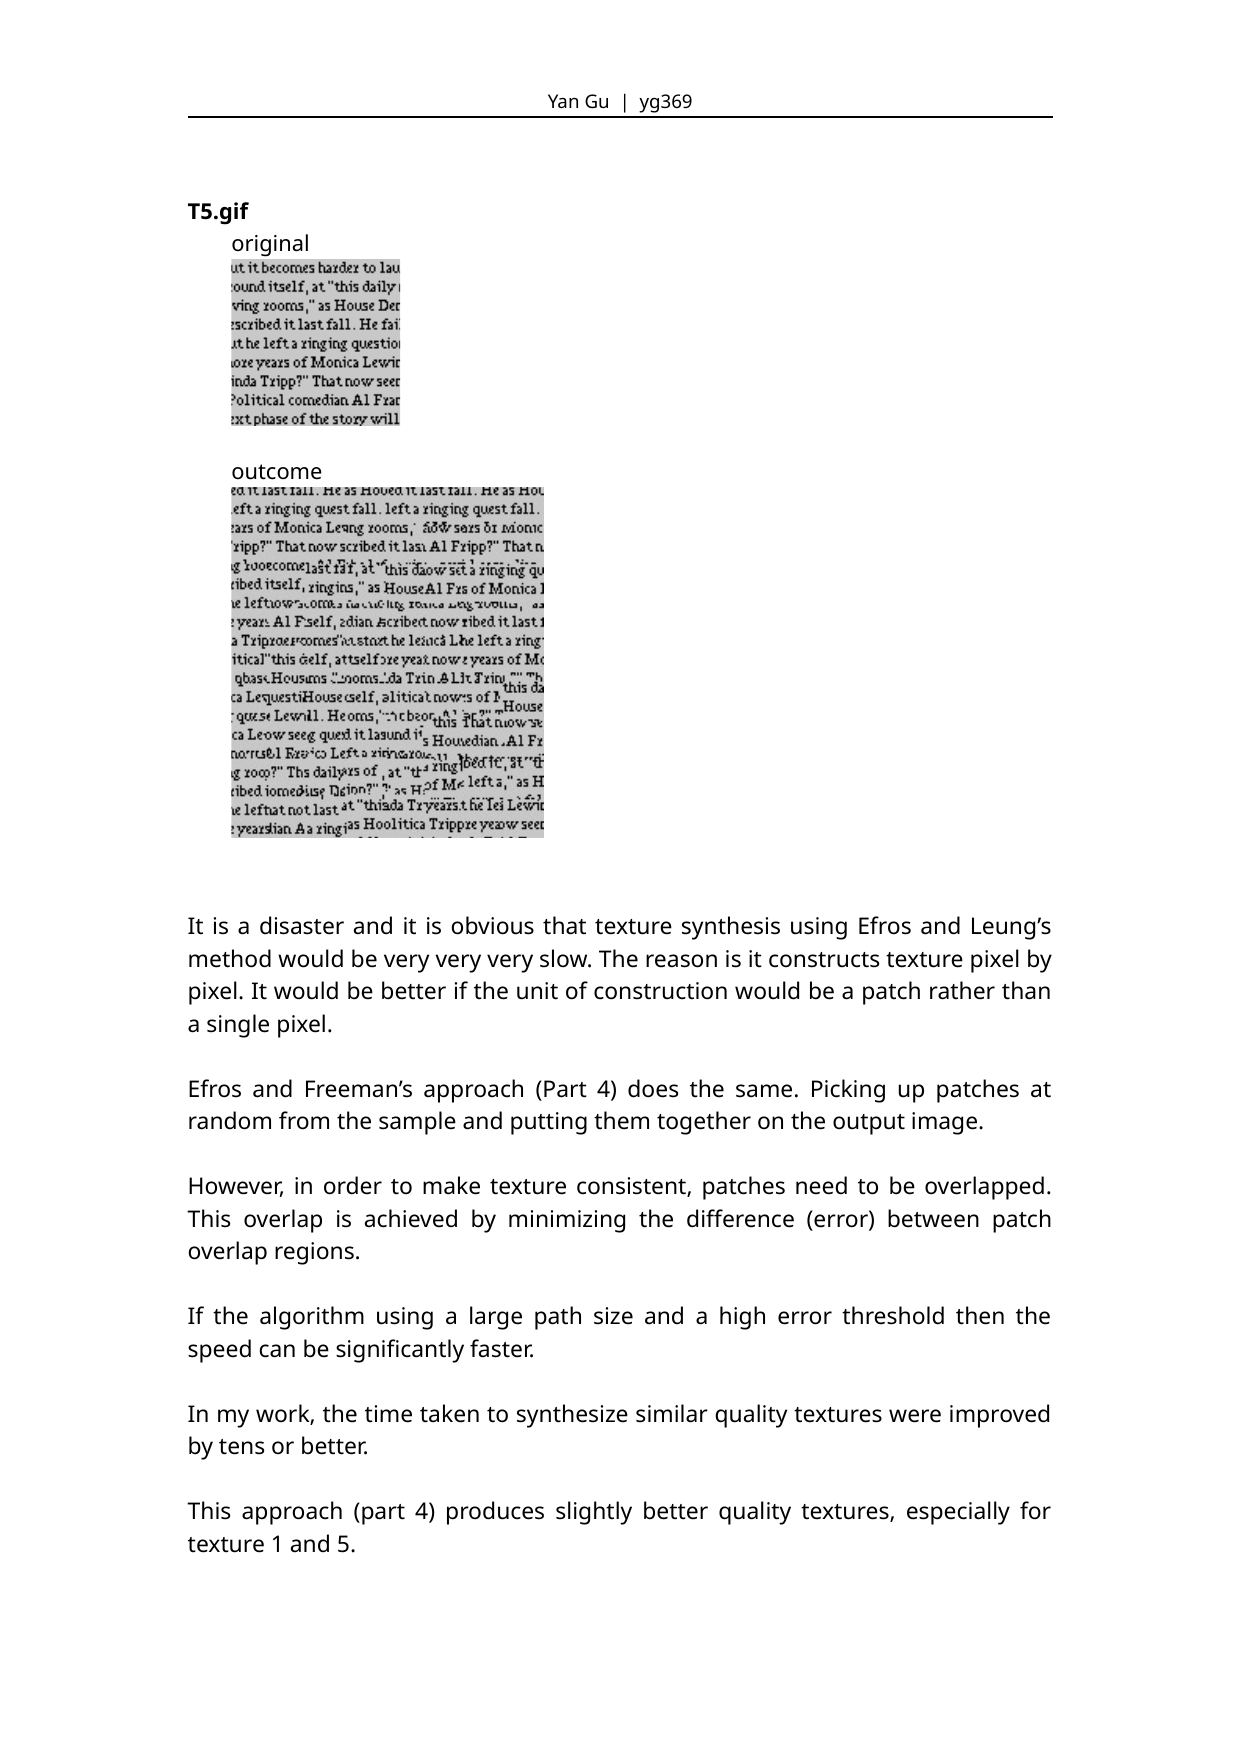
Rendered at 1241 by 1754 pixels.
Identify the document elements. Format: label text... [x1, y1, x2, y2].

text T5.gif [187, 194, 1053, 227]
text However, in order to make texture consistent, patches need to be overlapped. This overlap is achieved by minimizing the difference (error) between patch overlap regions. [187, 1169, 1053, 1267]
picture [231, 487, 544, 838]
text original [231, 227, 1053, 259]
picture [231, 259, 400, 426]
text If the algorithm using a large path size and a high error threshold then the speed can be significantly faster. [187, 1299, 1053, 1364]
text outcome [231, 454, 1053, 487]
text In my work, the time taken to synthesize similar quality textures were improved by tens or better. [187, 1397, 1053, 1462]
text It is a disaster and it is obvious that texture synthesis using Efros and Leung’s method would be very very very slow. The reason is it constructs texture pixel by pixel. It would be better if the unit of construction would be a patch rather than a single pixel. [187, 909, 1053, 1039]
text This approach (part 4) produces slightly better quality textures, especially for texture 1 and 5. [187, 1494, 1053, 1559]
text Efros and Freeman’s approach (Part 4) does the same. Picking up patches at random from the sample and putting them together on the output image. [187, 1072, 1053, 1137]
